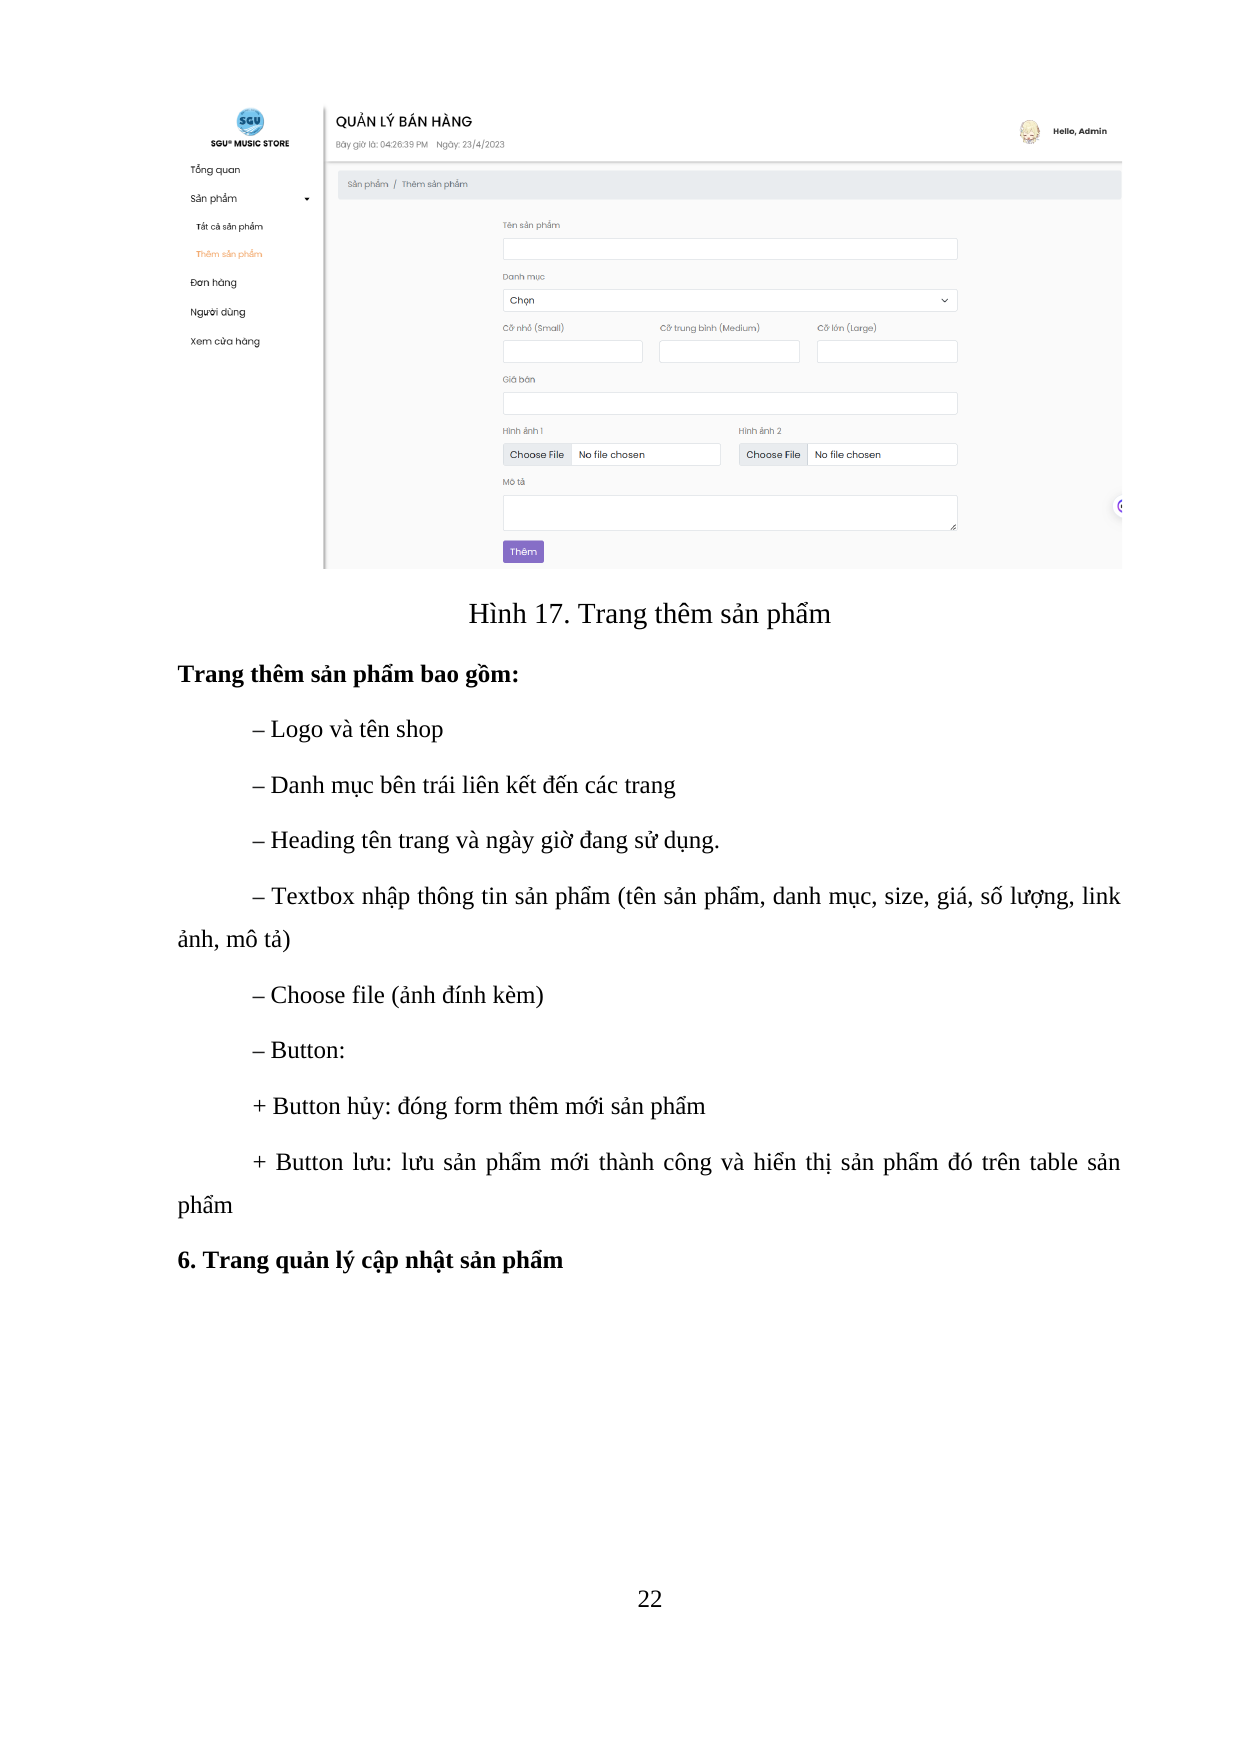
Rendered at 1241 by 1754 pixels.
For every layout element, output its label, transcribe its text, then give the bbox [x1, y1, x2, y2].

text – Logo và tên shop [177, 714, 1122, 743]
subtitle 6. Trang quản lý cập nhật sản phẩm [177, 1246, 1122, 1274]
picture [177, 103, 1123, 569]
text – Button: [177, 1036, 1122, 1064]
text – Textbox nhập thông tin sản phẩm (tên sản phẩm, danh mục, size, giá, số lượng, link ảnh, mô tả) [177, 881, 1122, 953]
text Hình 17. Trang thêm sản phẩm [177, 596, 1122, 629]
text + Button lưu: lưu sản phẩm mới thành công và hiển thị sản phẩm đó trên table sản phẩm [177, 1147, 1122, 1219]
text – Danh mục bên trái liên kết đến các trang [177, 770, 1122, 799]
text – Heading tên trang và ngày giờ đang sử dụng. [177, 826, 1122, 854]
text + Button hủy: đóng form thêm mới sản phẩm [177, 1091, 1122, 1120]
text Trang thêm sản phẩm bao gồm: [177, 659, 1122, 687]
text – Choose file (ảnh đính kèm) [177, 980, 1122, 1009]
